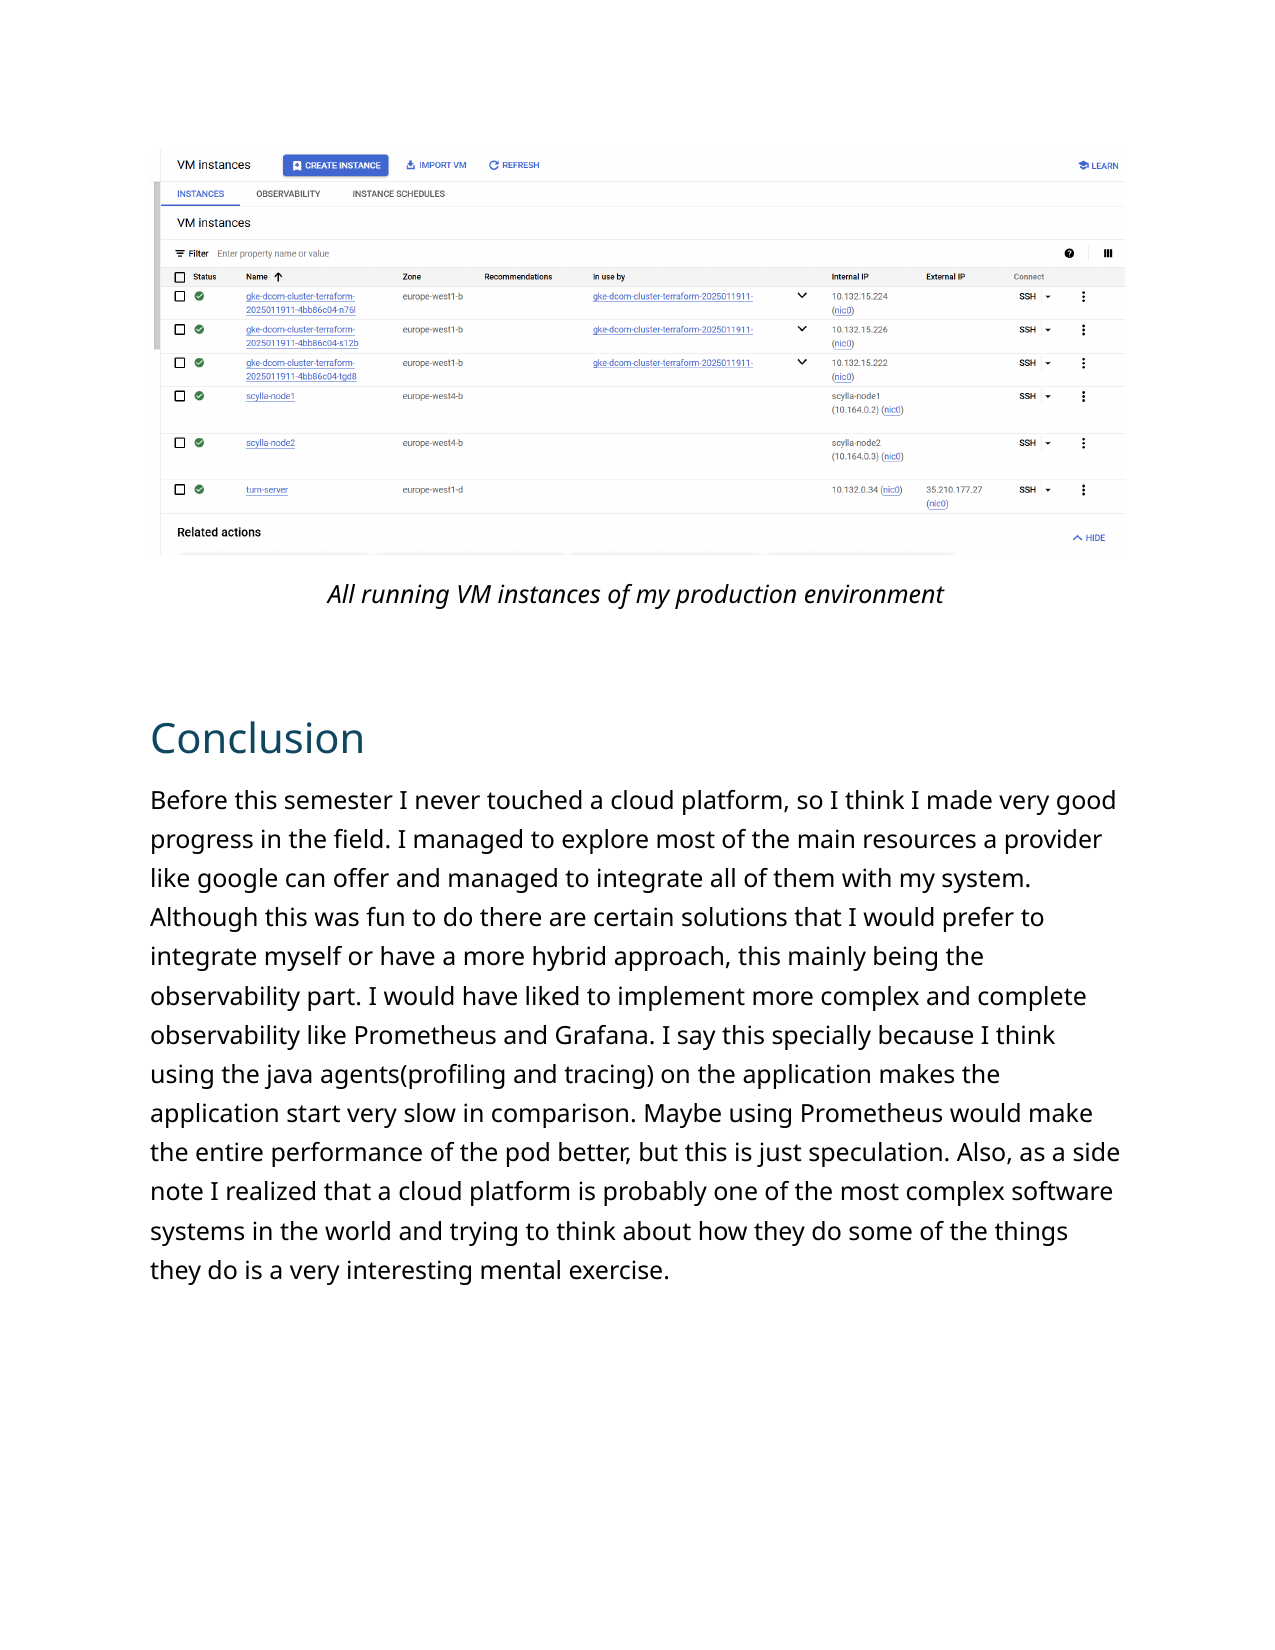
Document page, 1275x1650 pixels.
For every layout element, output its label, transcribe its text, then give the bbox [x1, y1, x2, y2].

text All running VM instances of my production environment [150, 576, 1125, 610]
picture [150, 150, 1125, 555]
text Before this semester I never touched a cloud platform, so I think I made very good progress in the field. I managed to explore most of the main resources a provider like google can offer and managed to integrate all of them with my system. Although this was fun to do there are certain solutions that I would prefer to integrate myself or have a more hybrid approach, this mainly being the observability part. I would have liked to implement more complex and complete observability like Prometheus and Grafana. I say this specially because I think using the java agents(profiling and tracing) on the application makes the application start very slow in comparison. Maybe using Prometheus would make the entire performance of the pod better, but this is just speculation. Also, as a side note I realized that a cloud platform is probably one of the most complex software systems in the world and trying to think about how they do some of the things they do is a very interesting mental exercise. [150, 782, 1125, 1286]
subtitle Conclusion [150, 709, 1125, 766]
